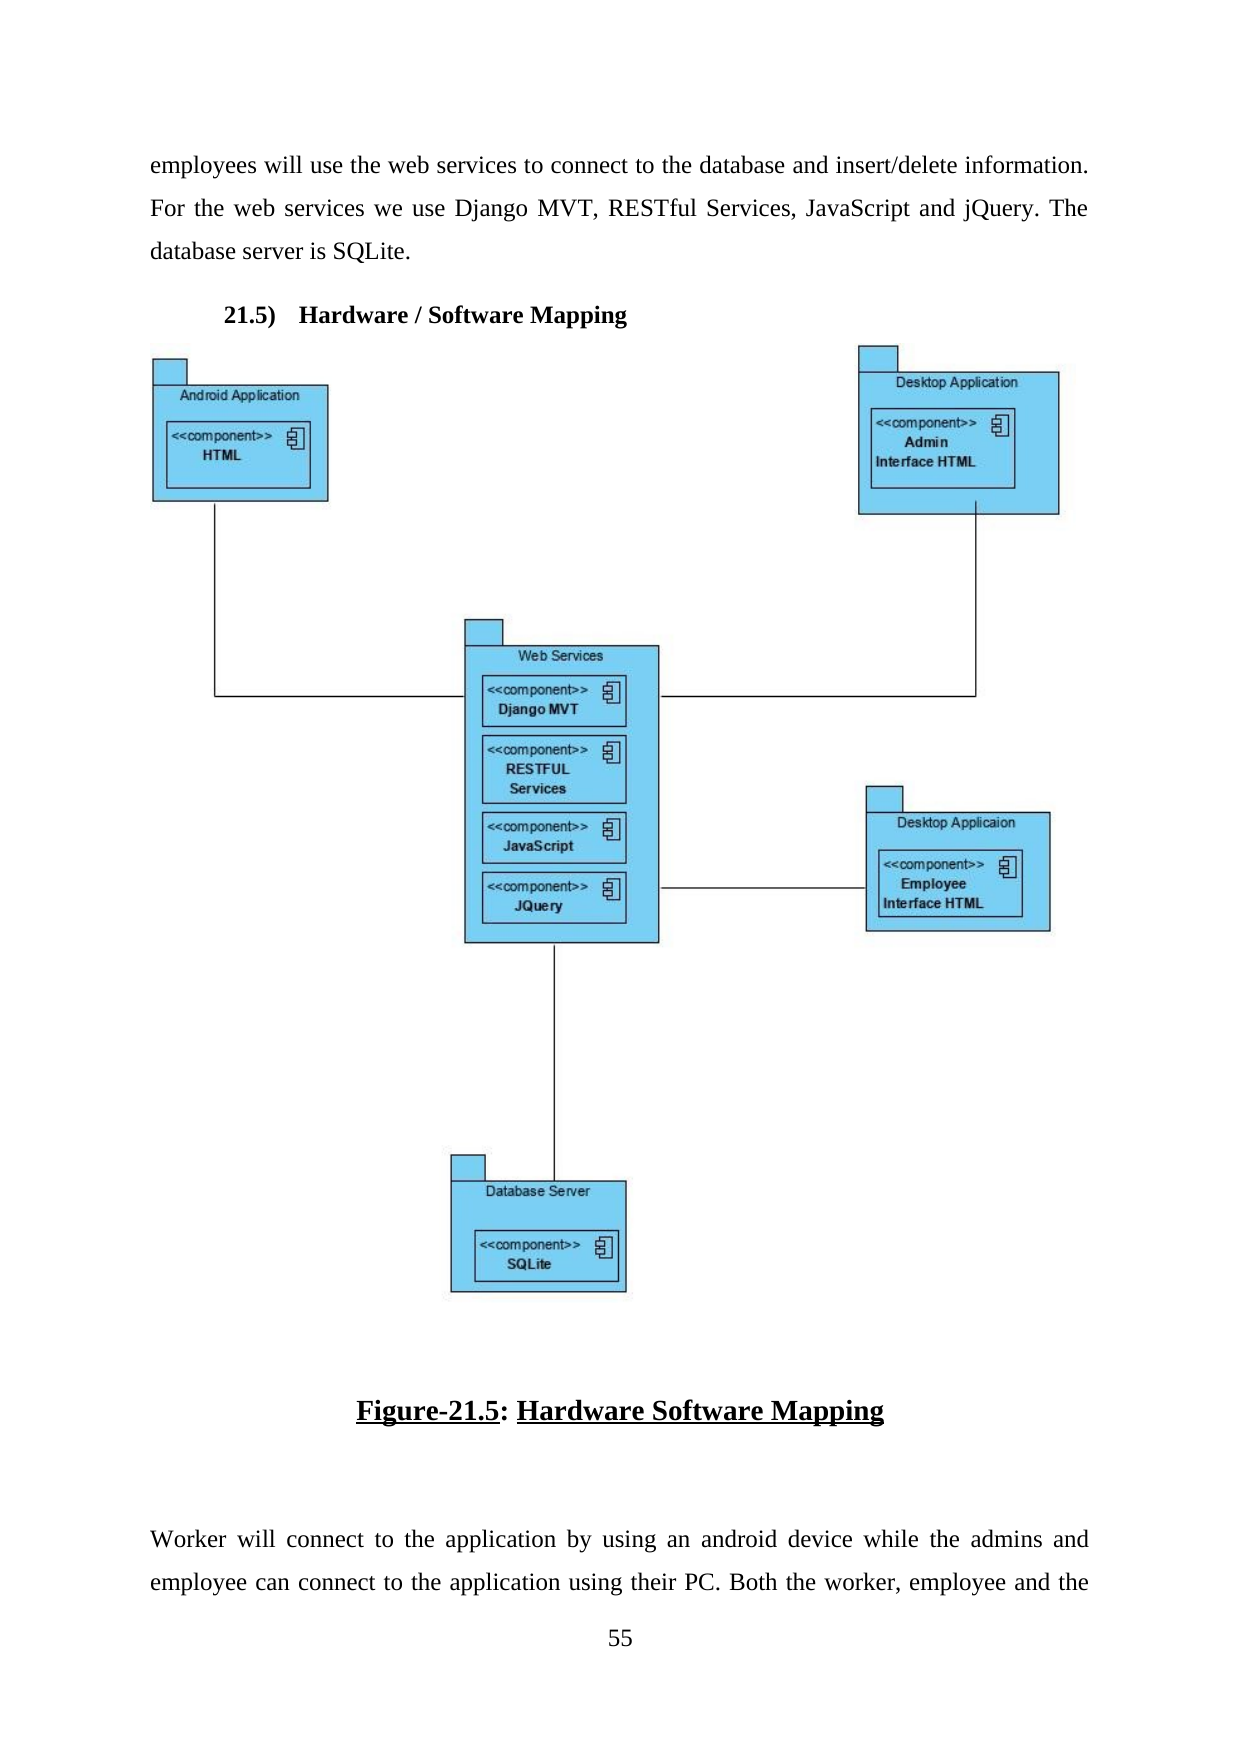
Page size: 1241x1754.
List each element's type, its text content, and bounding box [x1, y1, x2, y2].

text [150, 1524, 1090, 1596]
subtitle Hardware / Software Mapping [224, 300, 1090, 329]
text Figure-21.5: Hardware Software Mapping [150, 1393, 1090, 1427]
picture [150, 343, 1090, 1303]
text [150, 150, 1090, 265]
